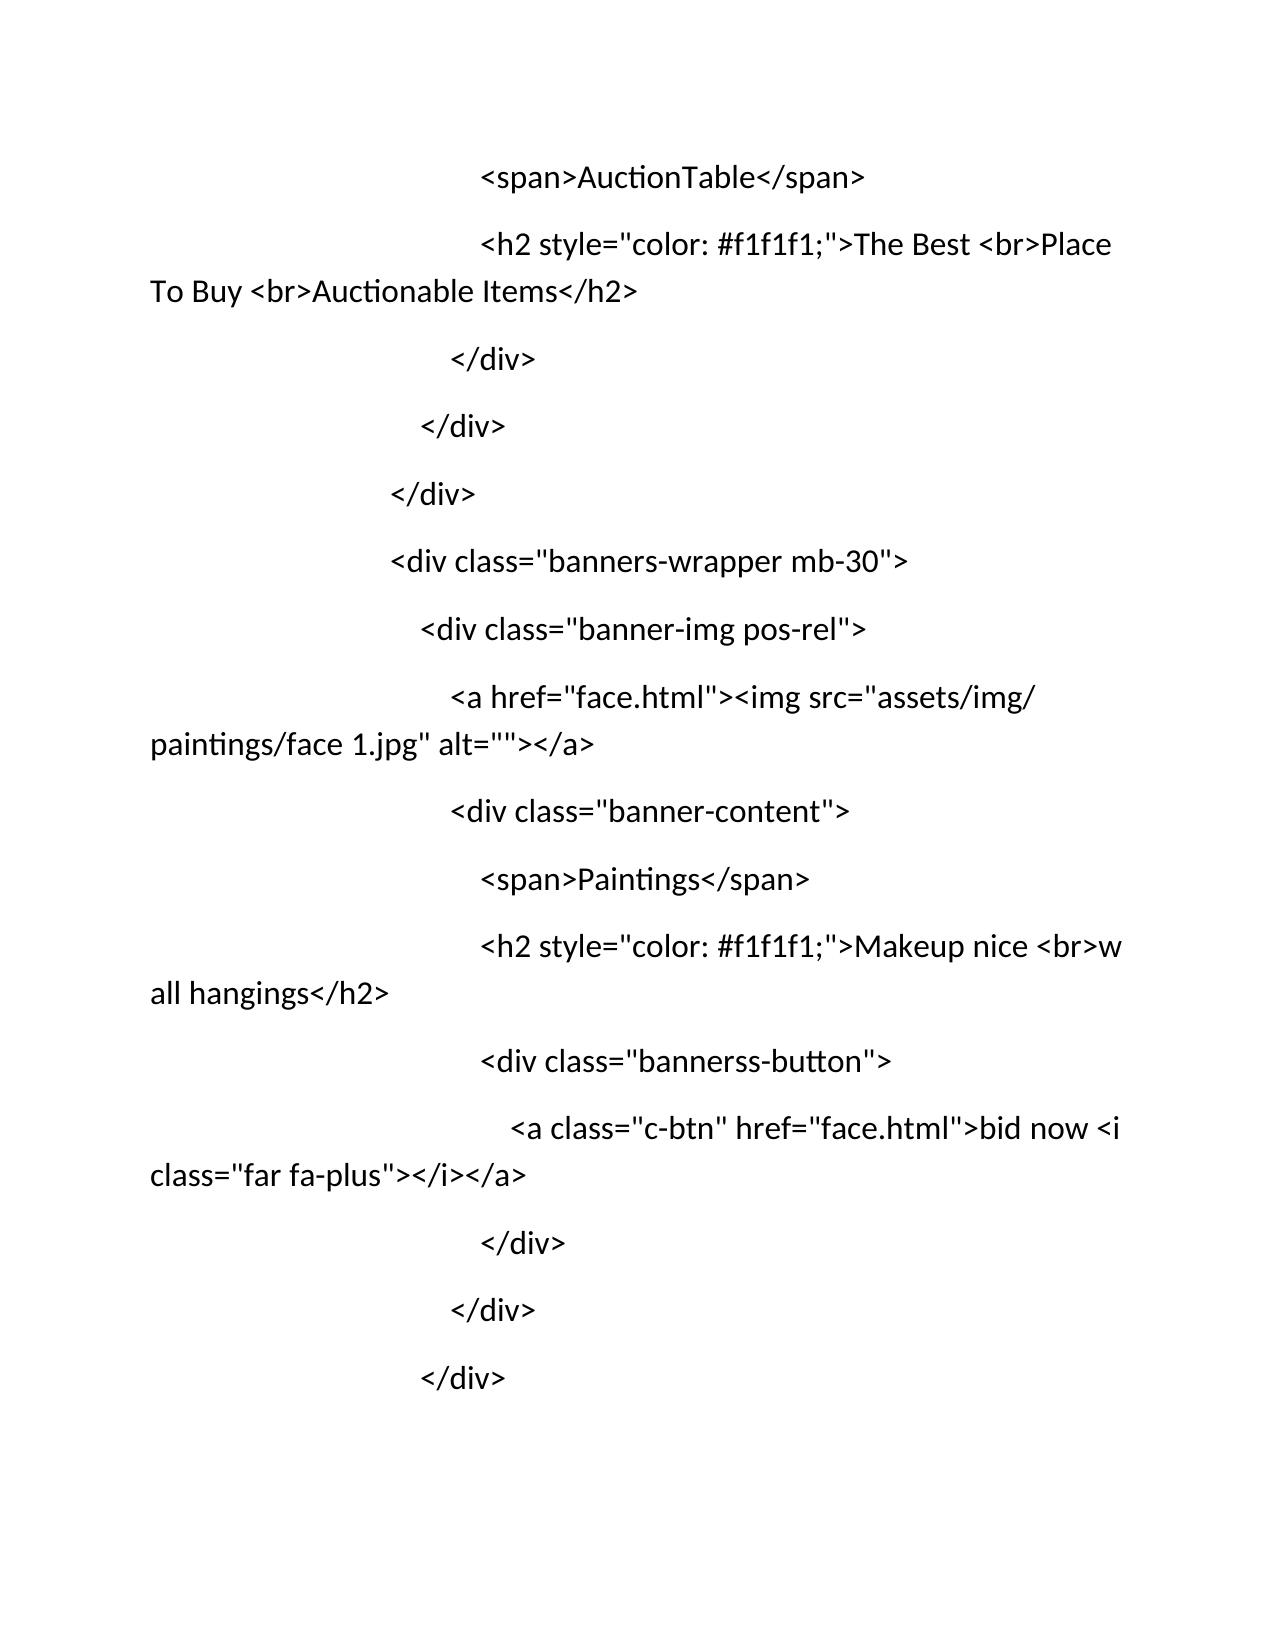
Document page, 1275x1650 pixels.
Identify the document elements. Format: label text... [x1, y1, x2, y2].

text <span>AuctionTable</span> [150, 156, 1125, 196]
text <a class="c-btn" href="face.html">bid now <i class="far fa-plus"></i></a> [150, 1107, 1125, 1195]
text <h2 style="color: #f1f1f1;">The Best <br>Place To Buy <br>Auctionable Items</h2> [150, 223, 1125, 311]
text </div> [150, 338, 1125, 378]
text <h2 style="color: #f1f1f1;">Makeup nice <br>wall hangings</h2> [150, 925, 1125, 1013]
text <div class="banners-wrapper mb-30"> [150, 541, 1125, 581]
text <div class="banner-img pos-rel"> [150, 608, 1125, 649]
text <a href="face.html"><img src="assets/img/paintings/face 1.jpg" alt=""></a> [150, 676, 1125, 763]
text </div> [150, 405, 1125, 446]
text <div class="bannerss-button"> [150, 1040, 1125, 1080]
text </div> [150, 473, 1125, 514]
text </div> [150, 1289, 1125, 1330]
text <span>Paintings</span> [150, 858, 1125, 898]
text <div class="banner-content"> [150, 790, 1125, 831]
text </div> [150, 1222, 1125, 1262]
text </div> [150, 1357, 1125, 1398]
